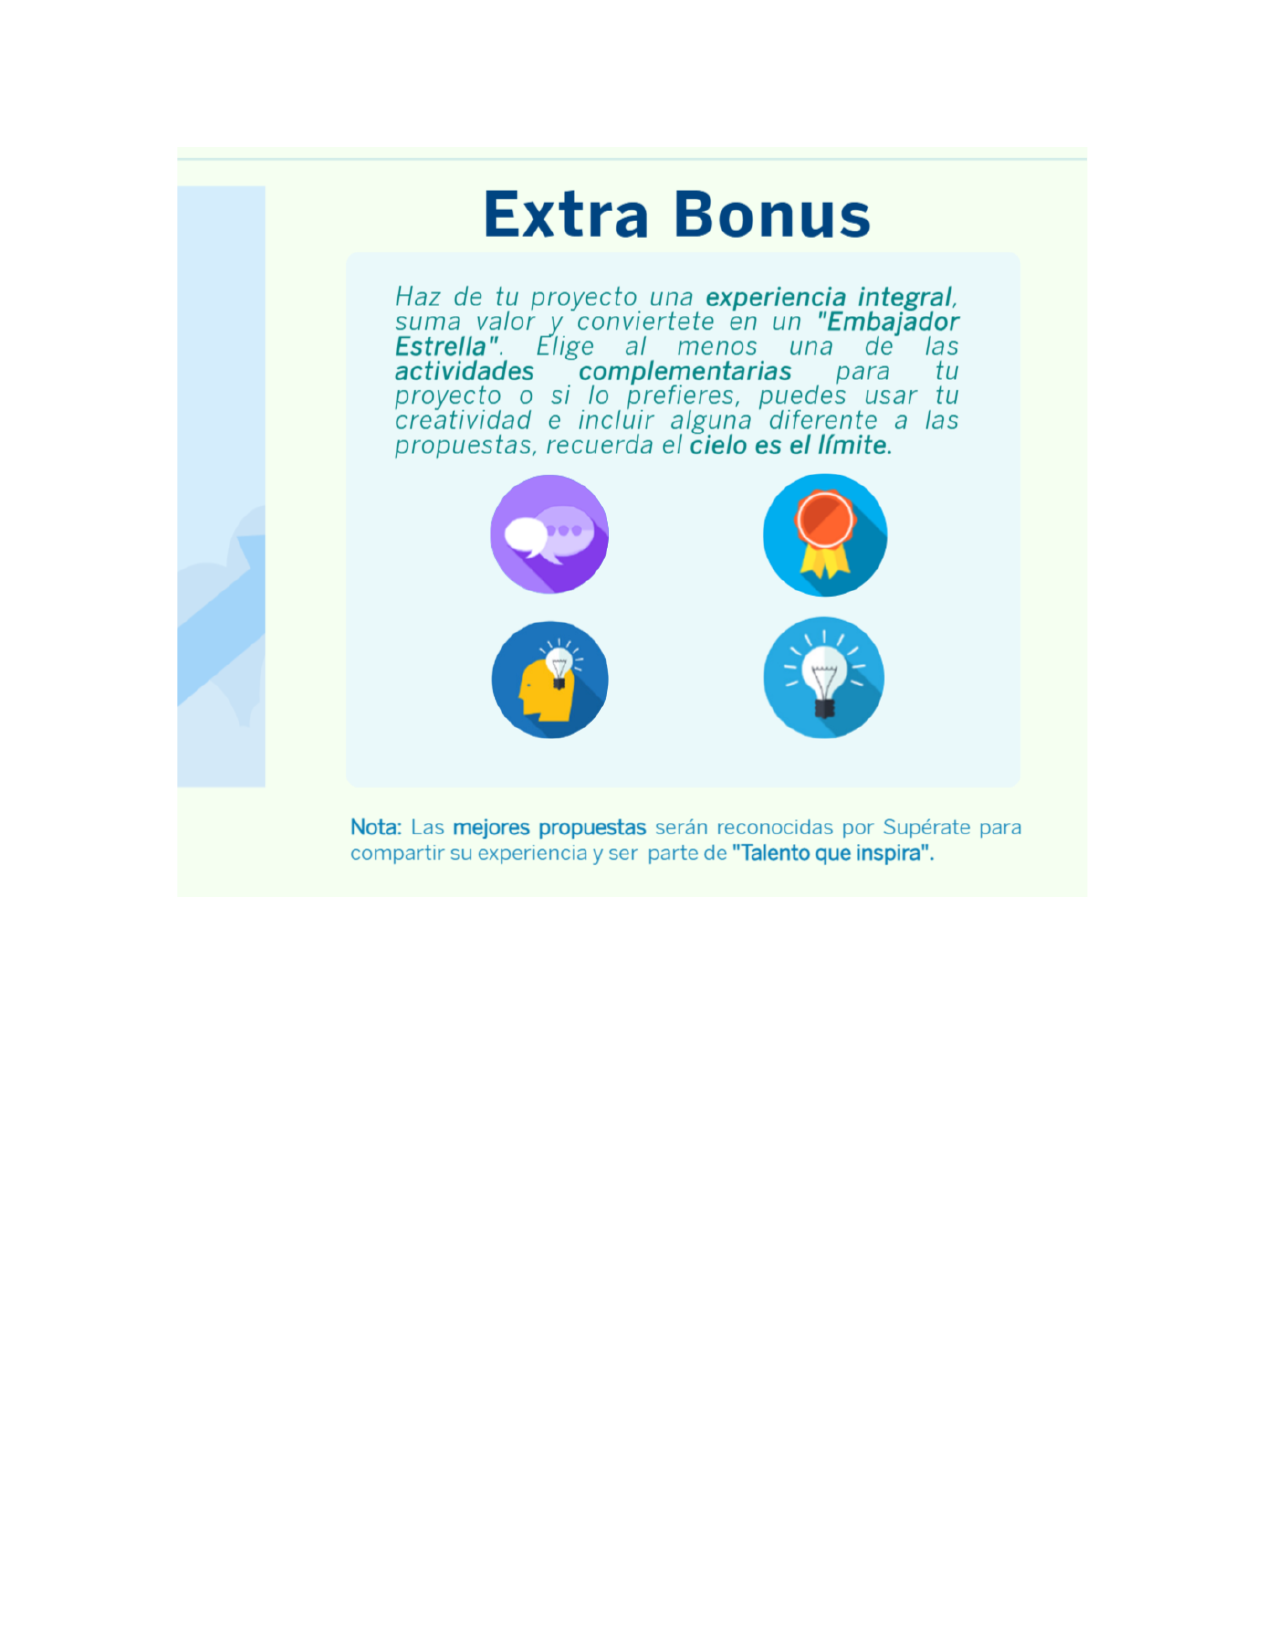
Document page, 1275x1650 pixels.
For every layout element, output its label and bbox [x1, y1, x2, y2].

picture [177, 147, 1098, 897]
